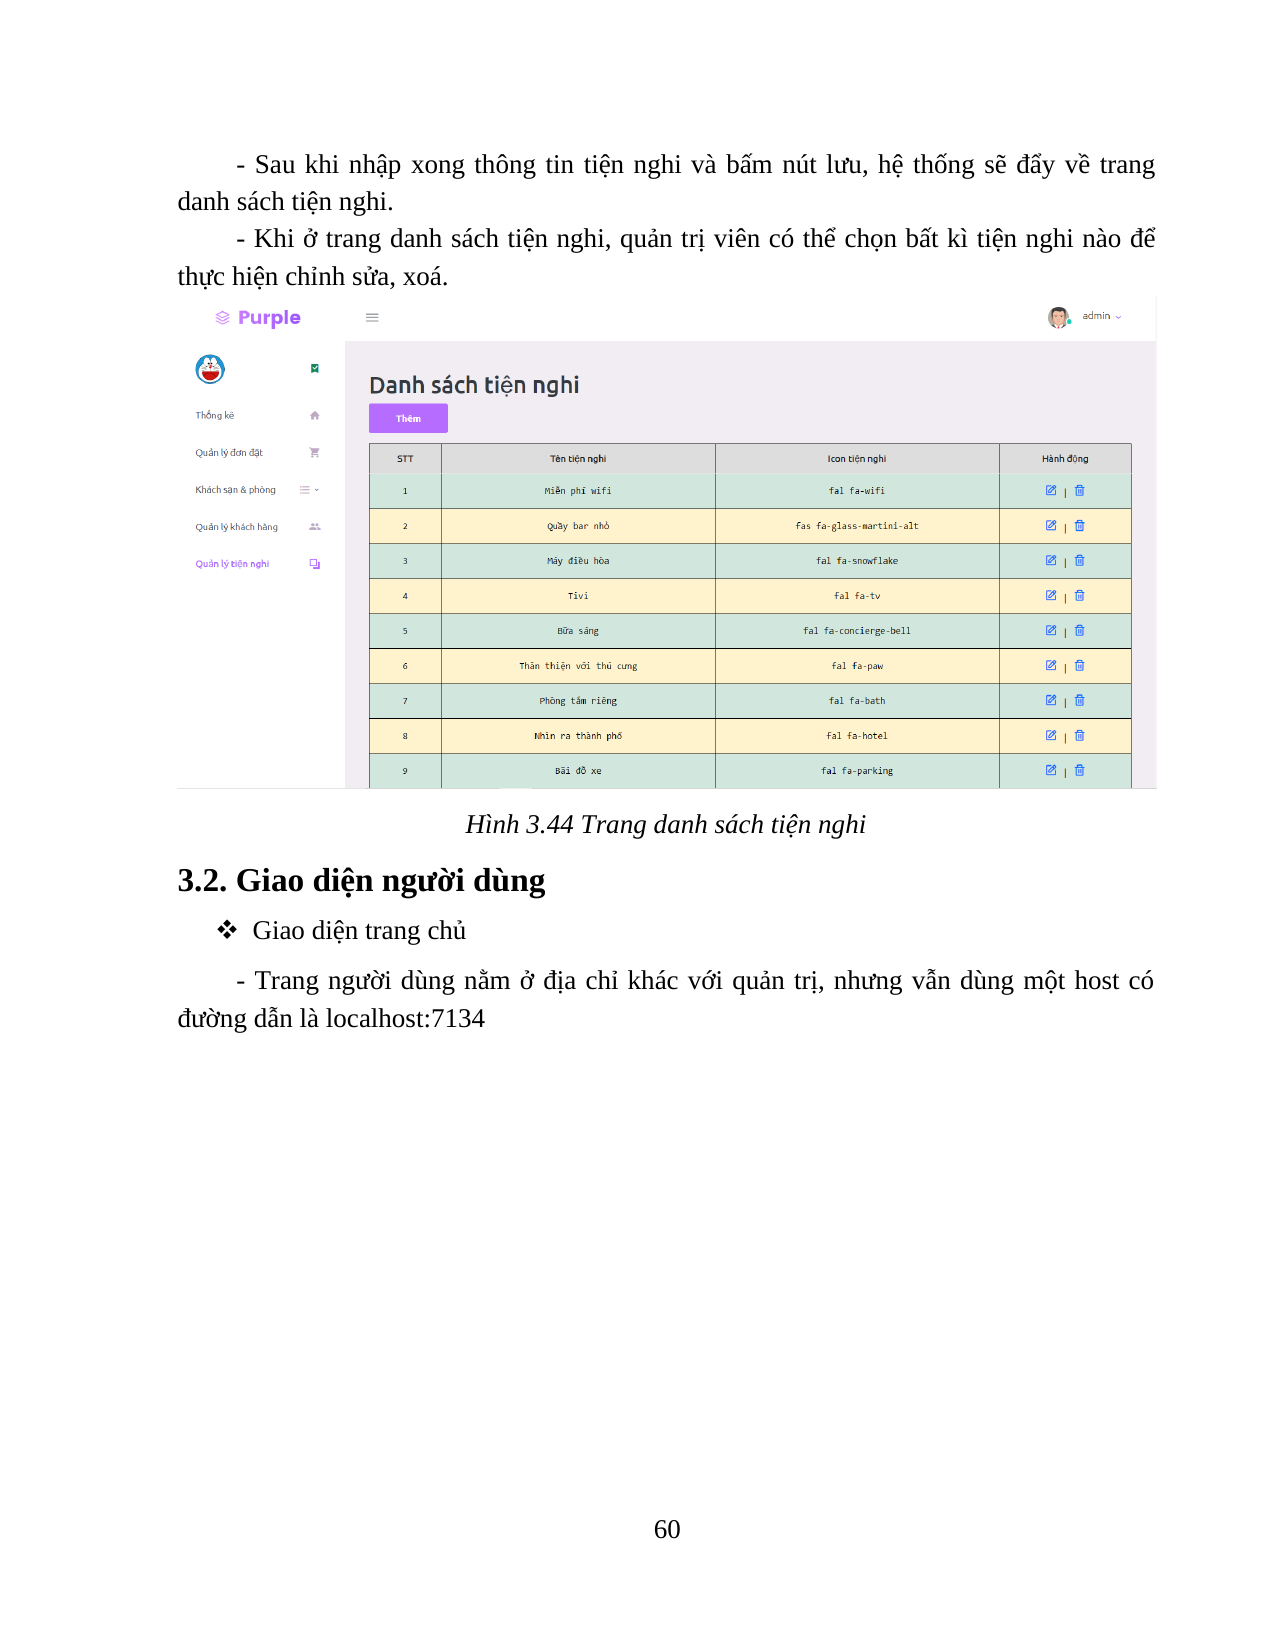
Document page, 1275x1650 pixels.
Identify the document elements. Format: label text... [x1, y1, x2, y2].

subtitle 3.2. Giao diện người dùng [177, 860, 1157, 898]
picture [177, 296, 1157, 789]
text - Khi ở trang danh sách tiện nghi, quản trị viên có thể chọn bất kì tiện nghi nào để thực hiện chỉnh sửa, xoá. [177, 222, 1157, 291]
list Giao diện trang chủ [215, 914, 1157, 945]
text - Sau khi nhập xong thông tin tiện nghi và bấm nút lưu, hệ thống sẽ đẩy về trang danh sách tiện nghi. [177, 148, 1157, 216]
text - Trang người dùng nằm ở địa chỉ khác với quản trị, nhưng vẫn dùng một host có đường dẫn là localhost:7134 [177, 964, 1157, 1033]
